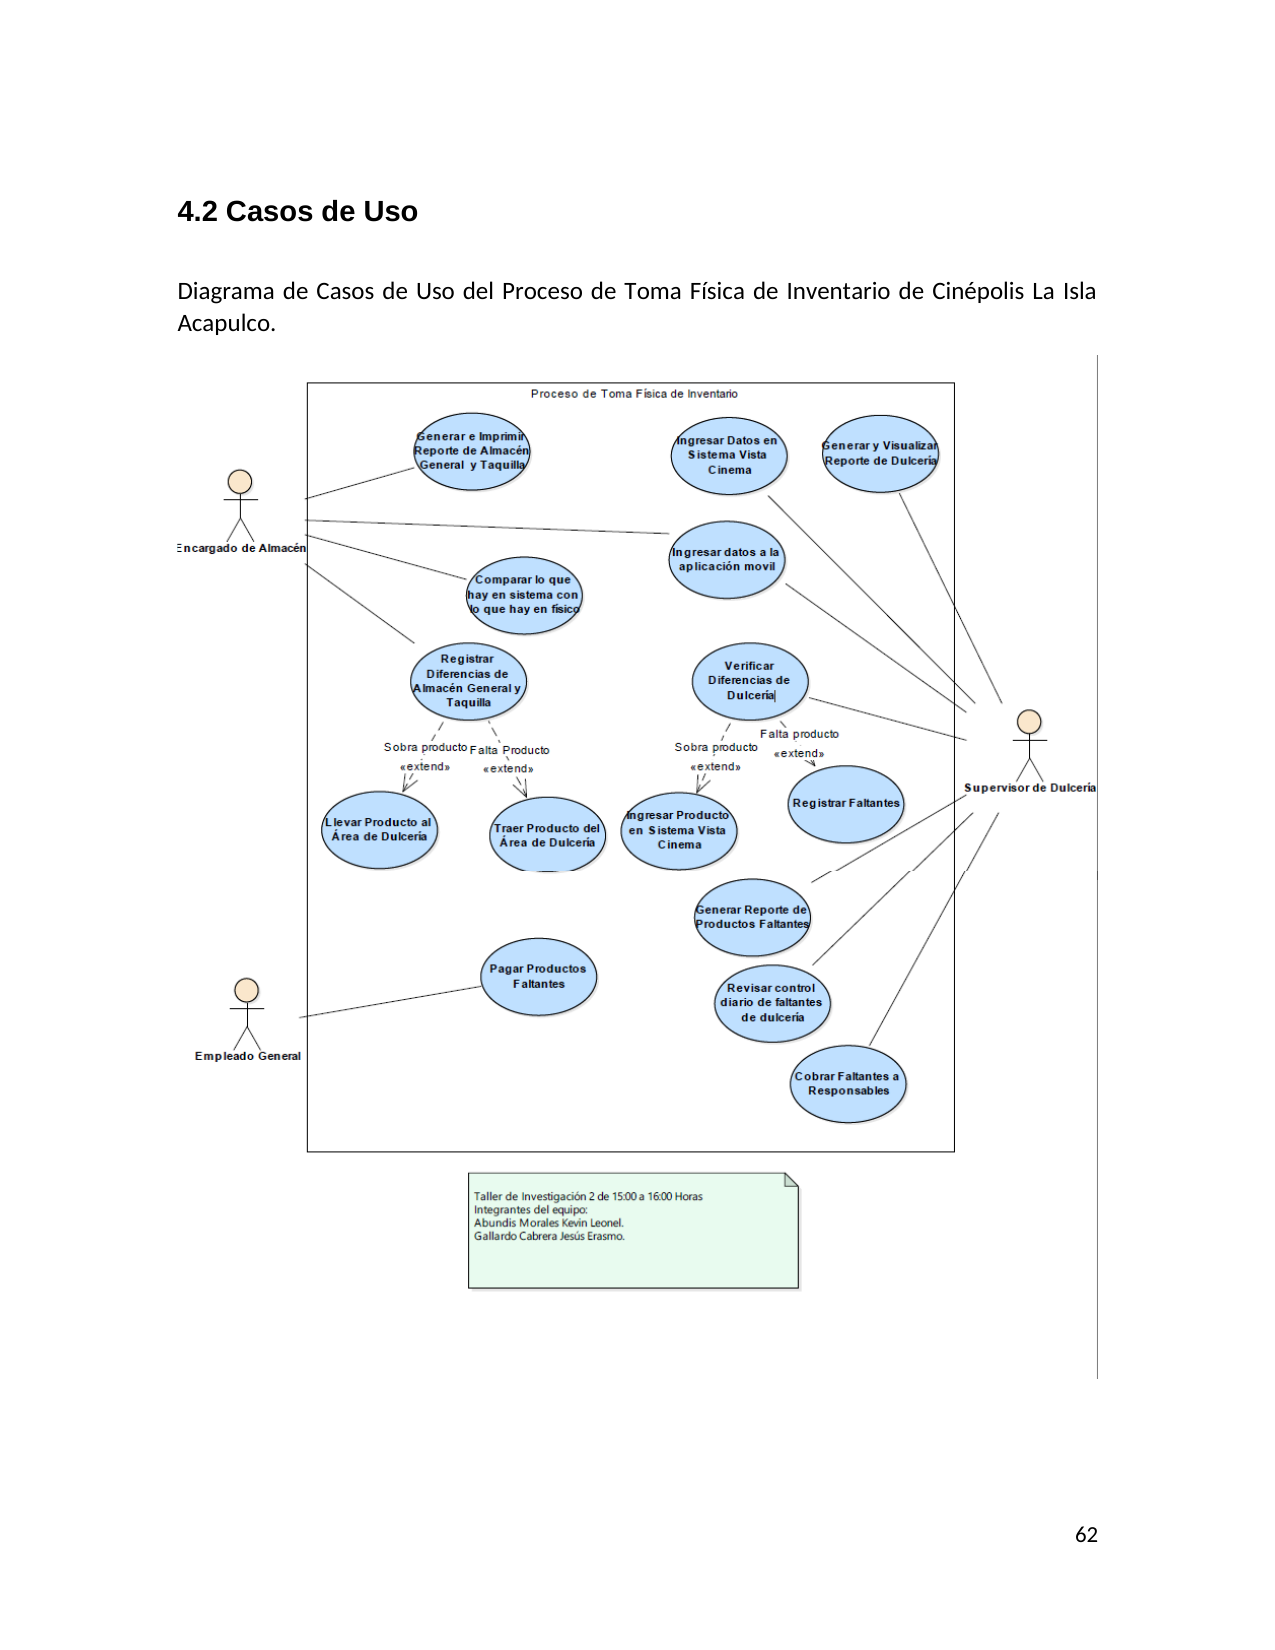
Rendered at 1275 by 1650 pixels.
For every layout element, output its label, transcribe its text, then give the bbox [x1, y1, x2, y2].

subtitle 4.2 Casos de Uso [177, 194, 1098, 227]
picture [177, 355, 1098, 1379]
text Diagrama de Casos de Uso del Proceso de Toma Física de Inventario de Cinépolis La Isla Acapulco. [177, 275, 1098, 337]
